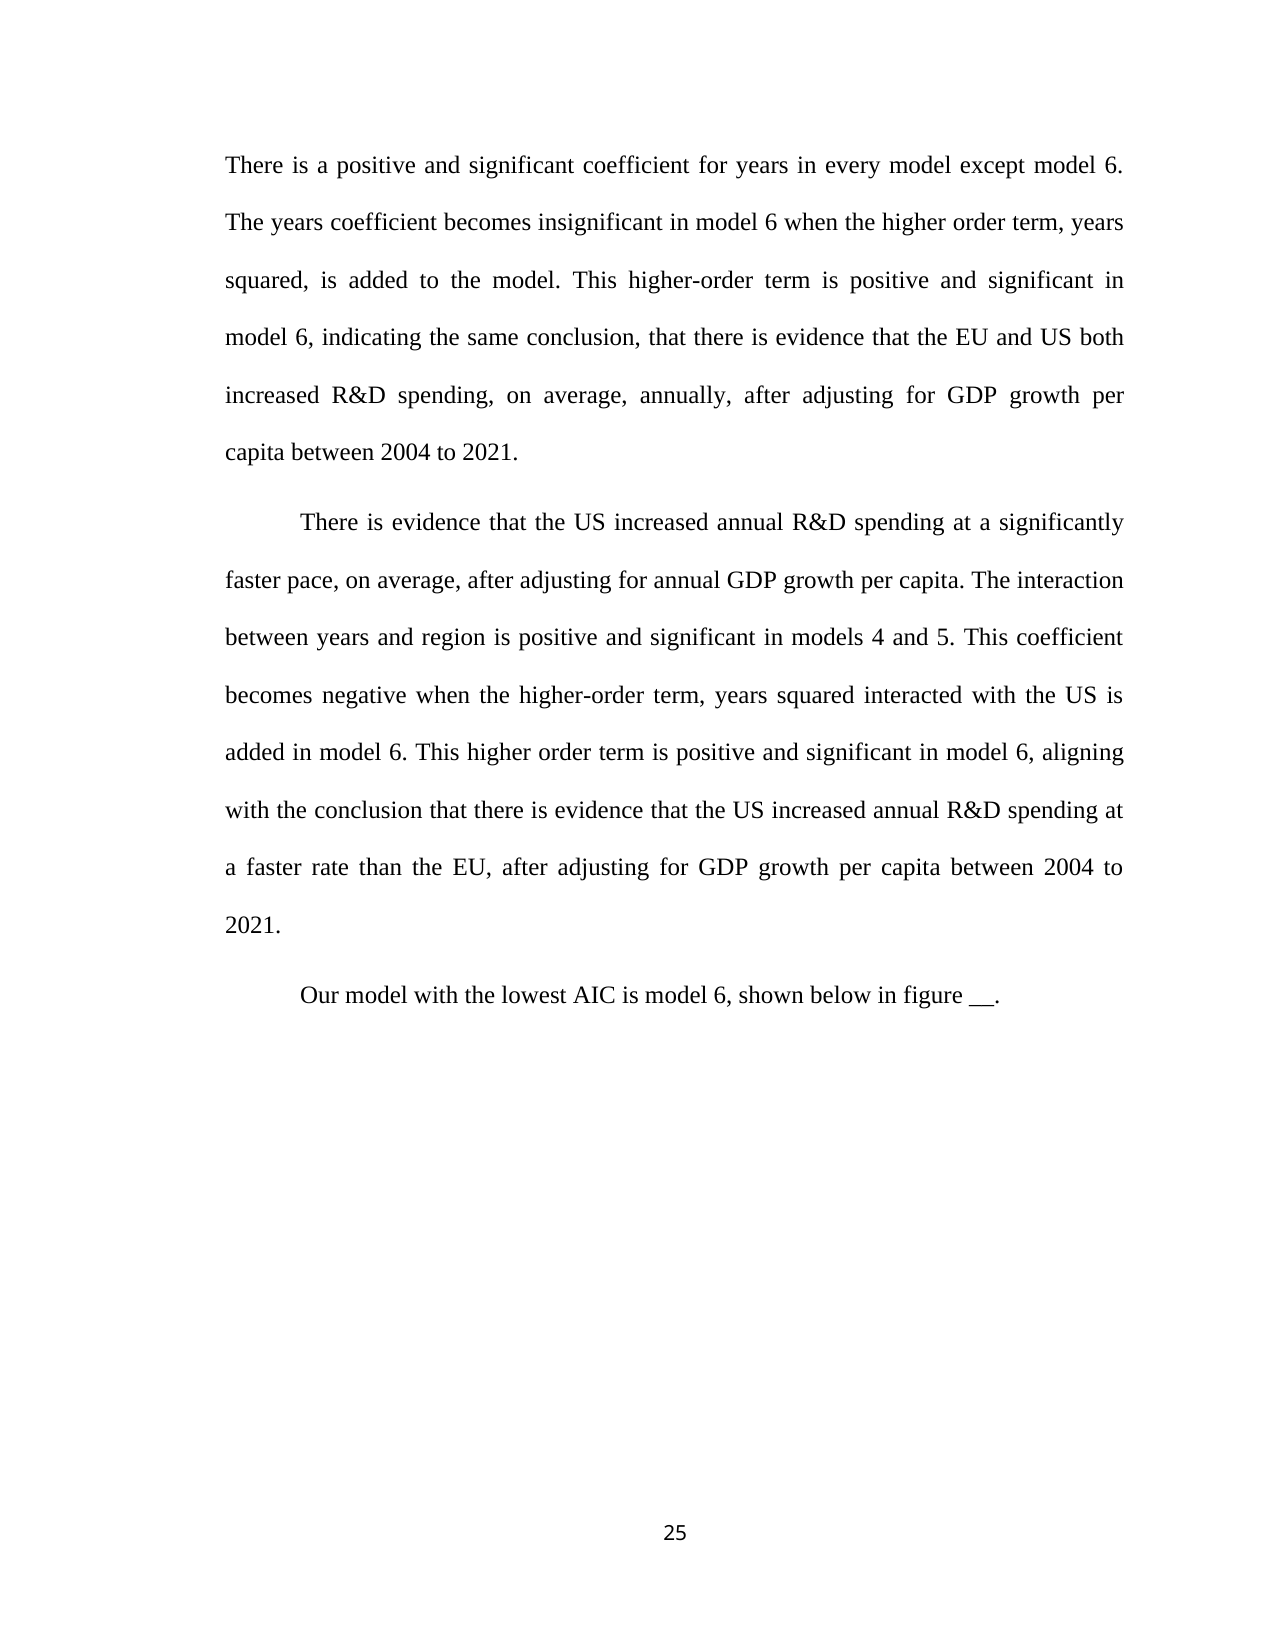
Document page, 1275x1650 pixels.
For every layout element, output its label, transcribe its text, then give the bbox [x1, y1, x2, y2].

text Our model with the lowest AIC is model 6, shown below in figure __. [225, 980, 1125, 1009]
text There is evidence that the US increased annual R&D spending at a significantly faster pace, on average, after adjusting for annual GDP growth per capita. The interaction between years and region is positive and significant in models 4 and 5. This coefficient becomes negative when the higher-order term, years squared interacted with the US is added in model 6. This higher order term is positive and significant in model 6, aligning with the conclusion that there is evidence that the US increased annual R&D spending at a faster rate than the EU, after adjusting for GDP growth per capita between 2004 to 2021. [225, 507, 1125, 939]
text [225, 150, 1125, 466]
